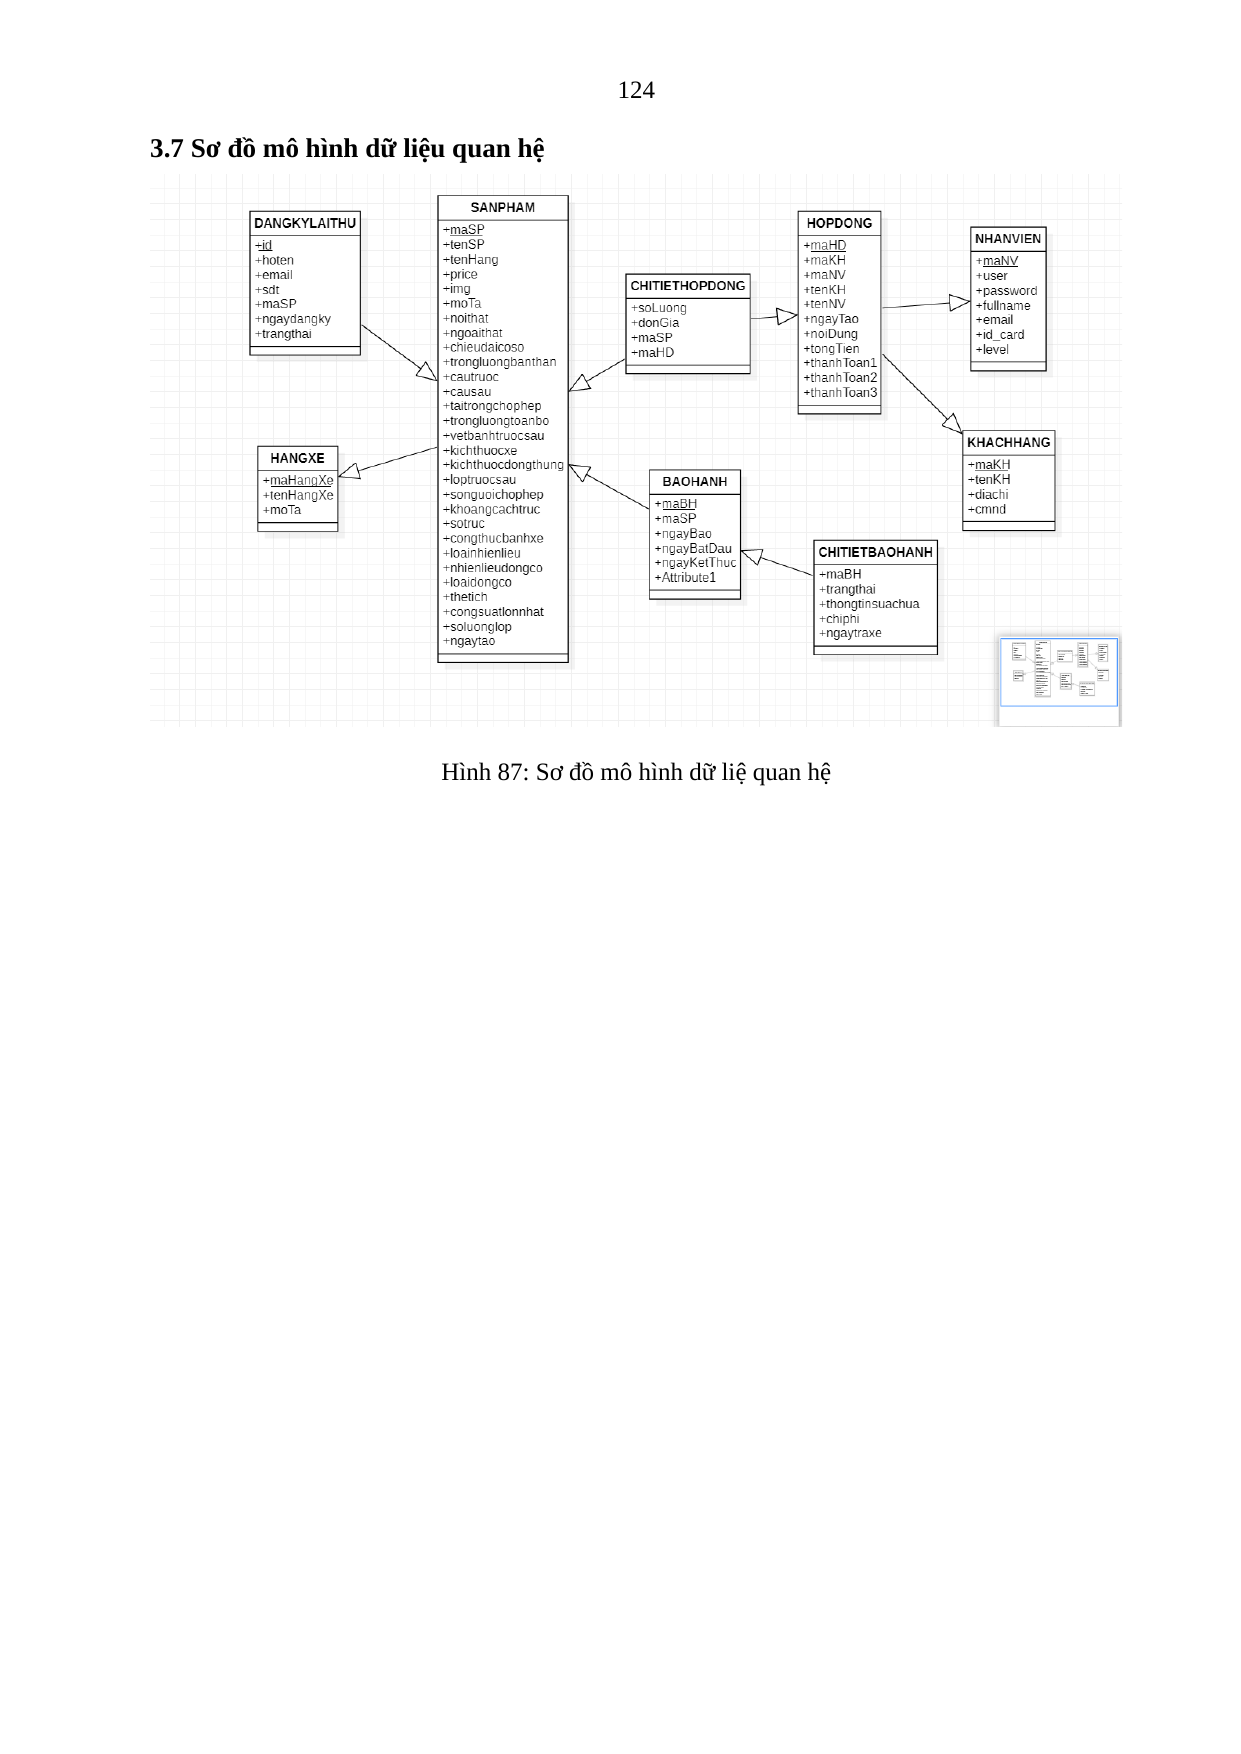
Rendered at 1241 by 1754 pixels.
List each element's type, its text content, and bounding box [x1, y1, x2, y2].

picture [150, 174, 1123, 727]
text Hình 87: Sơ đồ mô hình dữ liệ quan hệ [150, 757, 1122, 786]
subtitle 3.7 Sơ đồ mô hình dữ liệu quan hệ [150, 132, 1122, 164]
